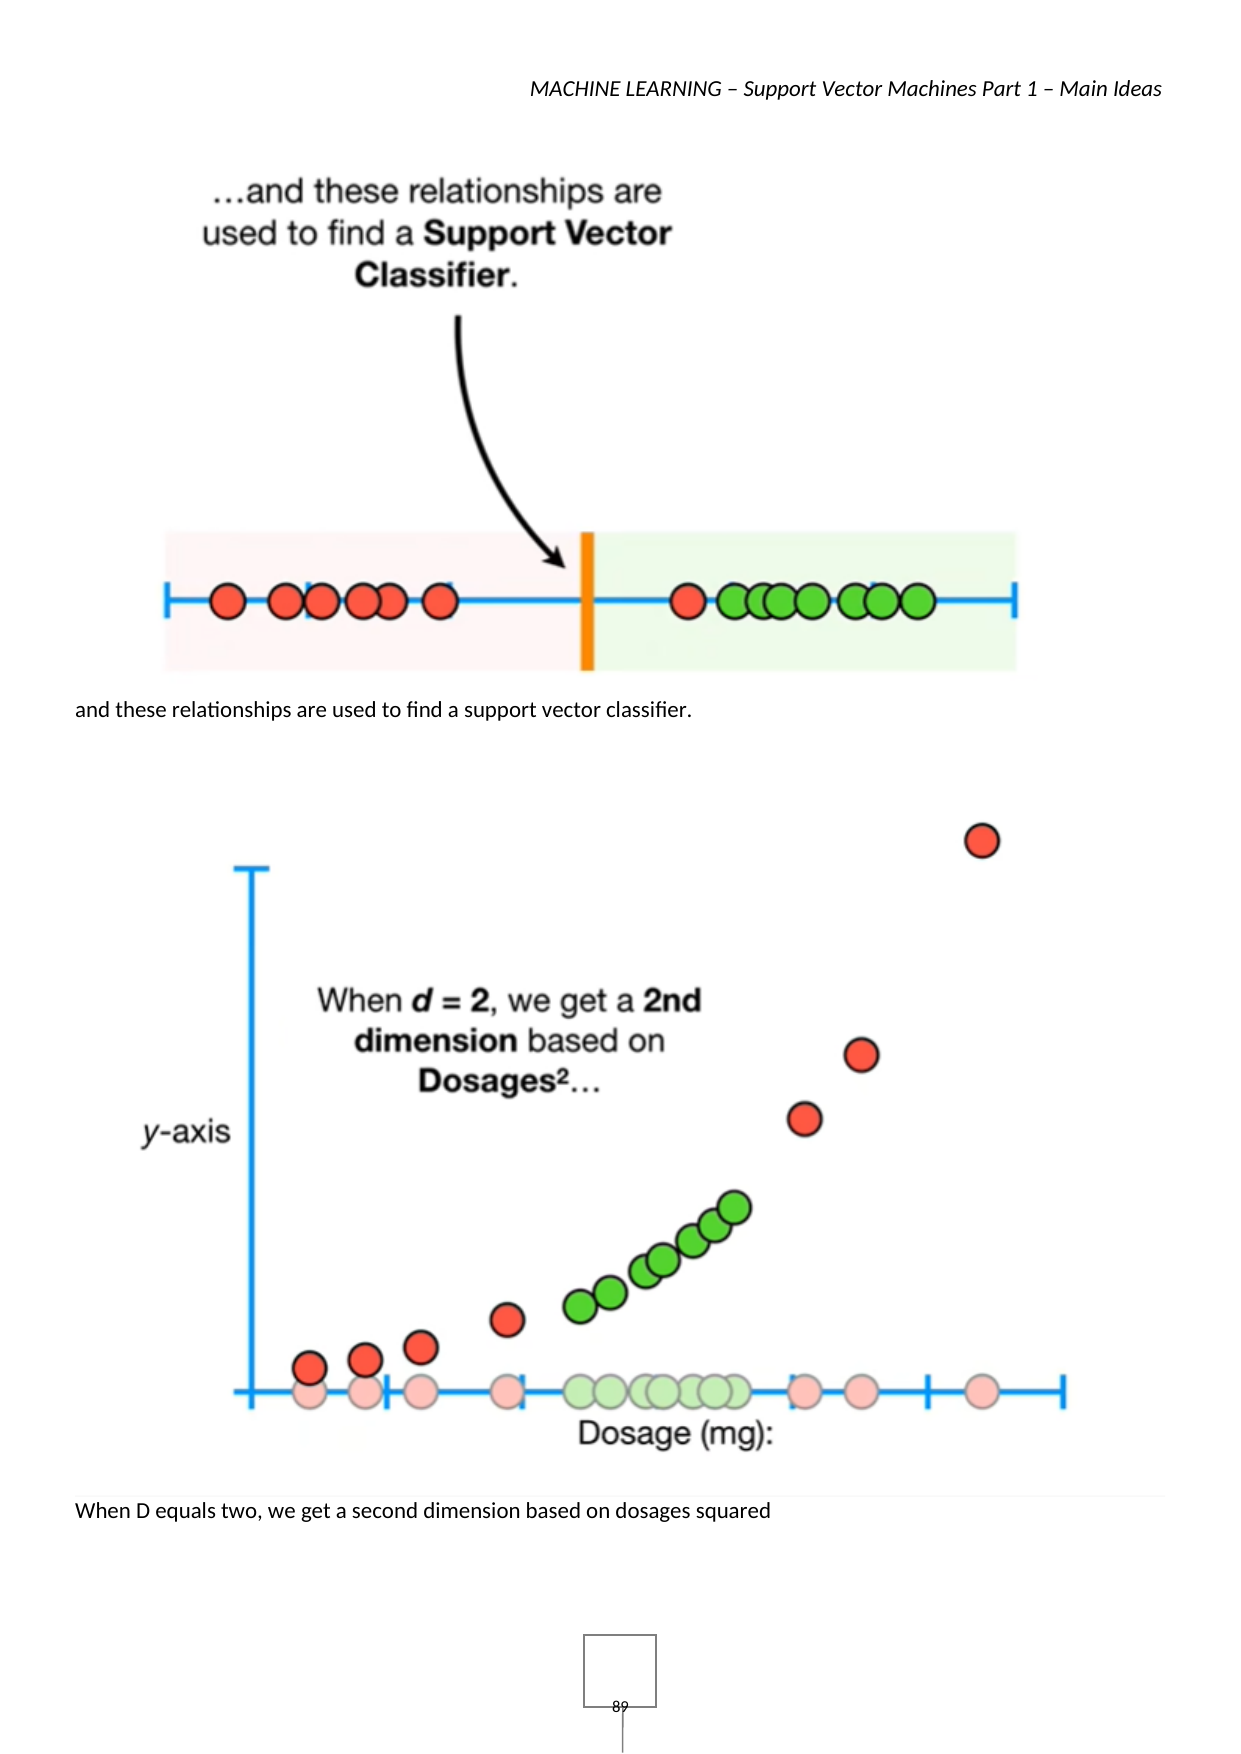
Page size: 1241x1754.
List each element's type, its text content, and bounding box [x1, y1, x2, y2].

text When D equals two, we get a second dimension based on dosages squared [75, 1497, 1165, 1524]
picture [75, 751, 1166, 1497]
text and these relationships are used to find a support vector classifier. [75, 696, 1165, 724]
picture [75, 101, 1097, 696]
